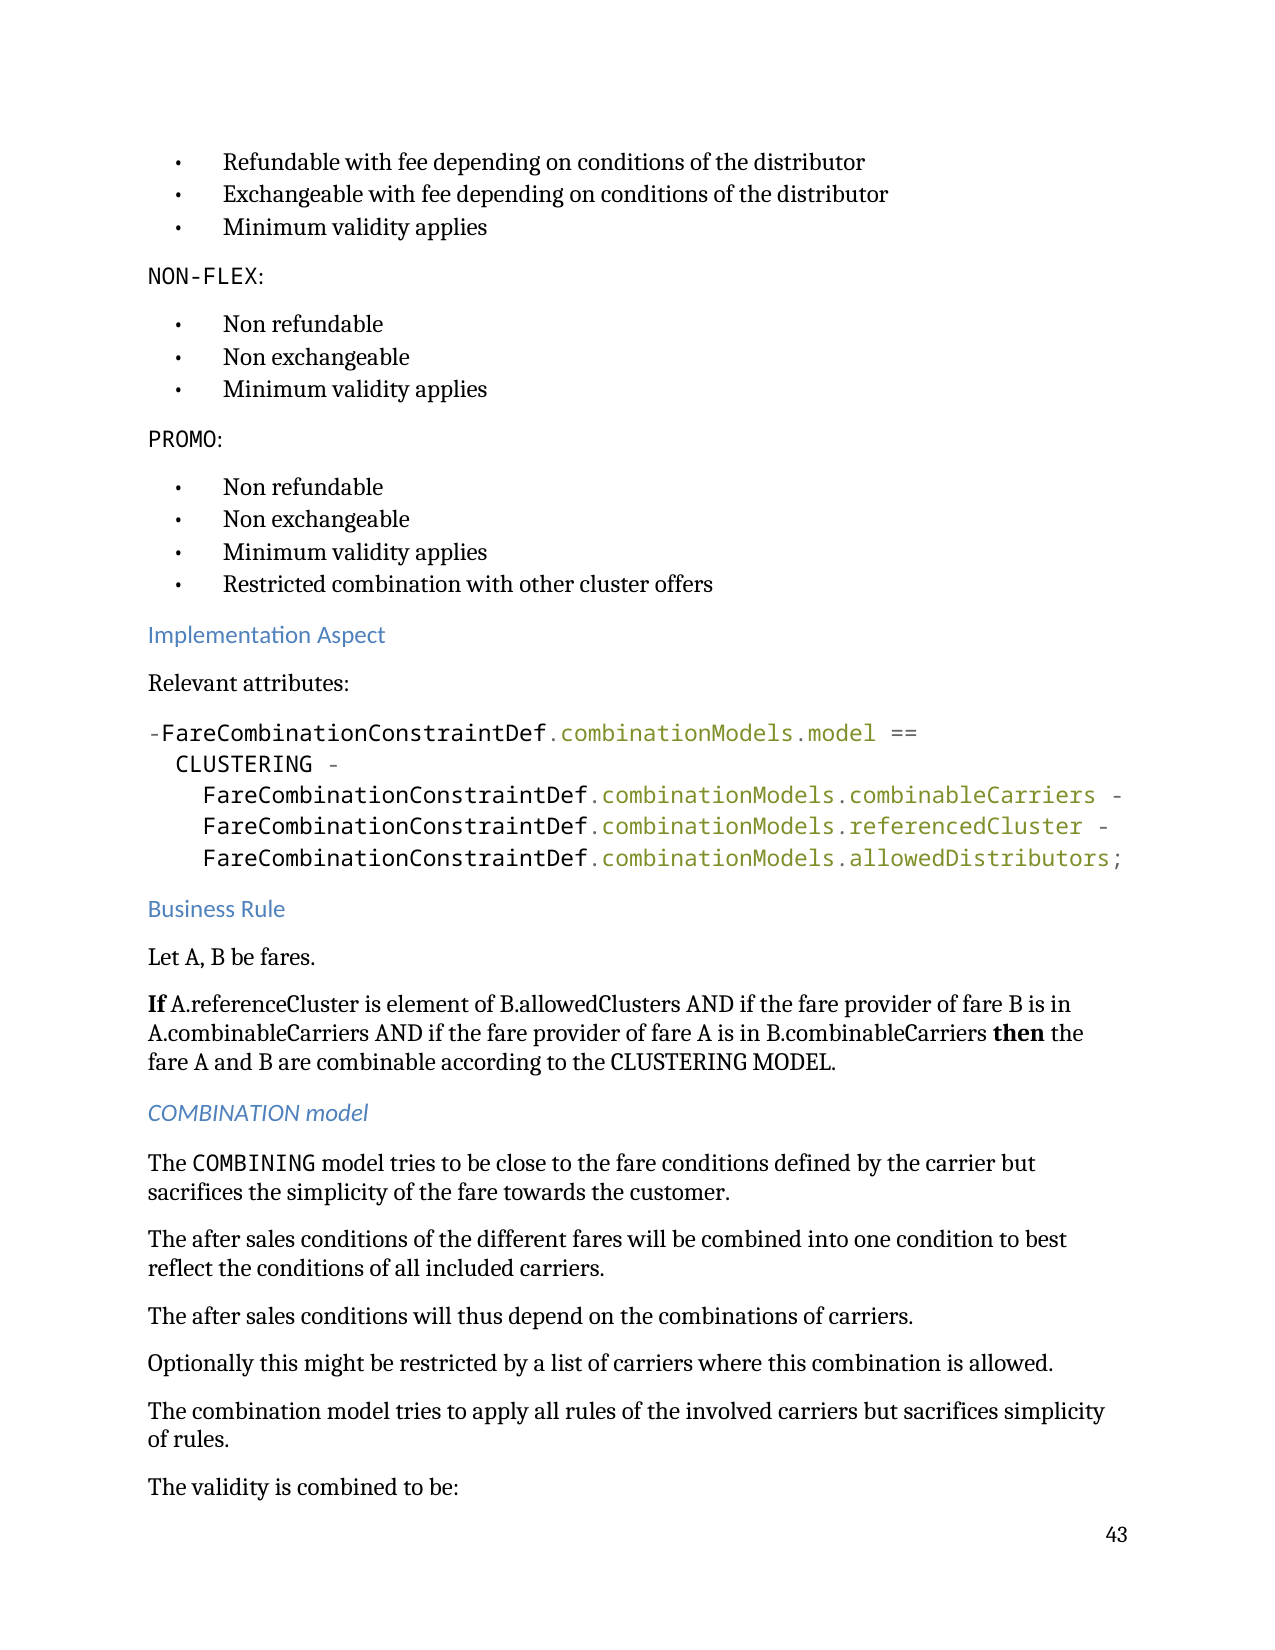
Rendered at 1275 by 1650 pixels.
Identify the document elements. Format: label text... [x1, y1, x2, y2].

list Non refundable [173, 473, 1127, 501]
text Let A, B be fares. [148, 943, 1127, 972]
subtitle Business Rule [148, 893, 1127, 924]
list Minimum validity applies [173, 538, 1127, 566]
text Relevant attributes: [148, 669, 1127, 698]
text If A.referenceCluster is element of B.allowedClusters AND if the fare provider of fare B is in A.combinableCarriers AND if the fare provider of fare A is in B.combinableCarriers then the fare A and B are combinable according to the CLUSTERING MODEL. [148, 990, 1127, 1077]
list Non refundable [173, 310, 1127, 339]
list Minimum validity applies [173, 375, 1127, 404]
list Restricted combination with other cluster offers [173, 570, 1127, 599]
list Minimum validity applies [173, 213, 1127, 241]
text The after sales conditions of the different fares will be combined into one condition to best reflect the conditions of all included carriers. [148, 1225, 1127, 1283]
text The validity is combined to be: [148, 1473, 1127, 1502]
list Refundable with fee depending on conditions of the distributor [173, 148, 1127, 176]
subtitle Implementation Aspect [148, 620, 1127, 650]
text NON-FLEX: [148, 260, 1127, 291]
text The COMBINING model tries to be close to the fare conditions defined by the carrier but sacrifices the simplicity of the fare towards the customer. [148, 1147, 1127, 1207]
list Non exchangeable [173, 343, 1127, 371]
text The after sales conditions will thus depend on the combinations of carriers. [148, 1302, 1127, 1330]
text The combination model tries to apply all rules of the involved carriers but sacrifices simplicity of rules. [148, 1397, 1127, 1454]
subtitle COMBINATION model [148, 1097, 1127, 1128]
list Exchangeable with fee depending on conditions of the distributor [173, 180, 1127, 209]
text Optionally this might be restricted by a list of carriers where this combination is allowed. [148, 1349, 1127, 1378]
text -FareCombinationConstraintDef.combinationModels.model == CLUSTERING - FareCombinationConstraintDef.combinationModels.combinableCarriers - FareCombinationConstraintDef.combinationModels.referencedCluster - FareCombinationConstraintDef.combinationModels.allowedDistributors; [148, 716, 1127, 873]
list Non exchangeable [173, 505, 1127, 534]
text PROMO: [148, 423, 1127, 454]
